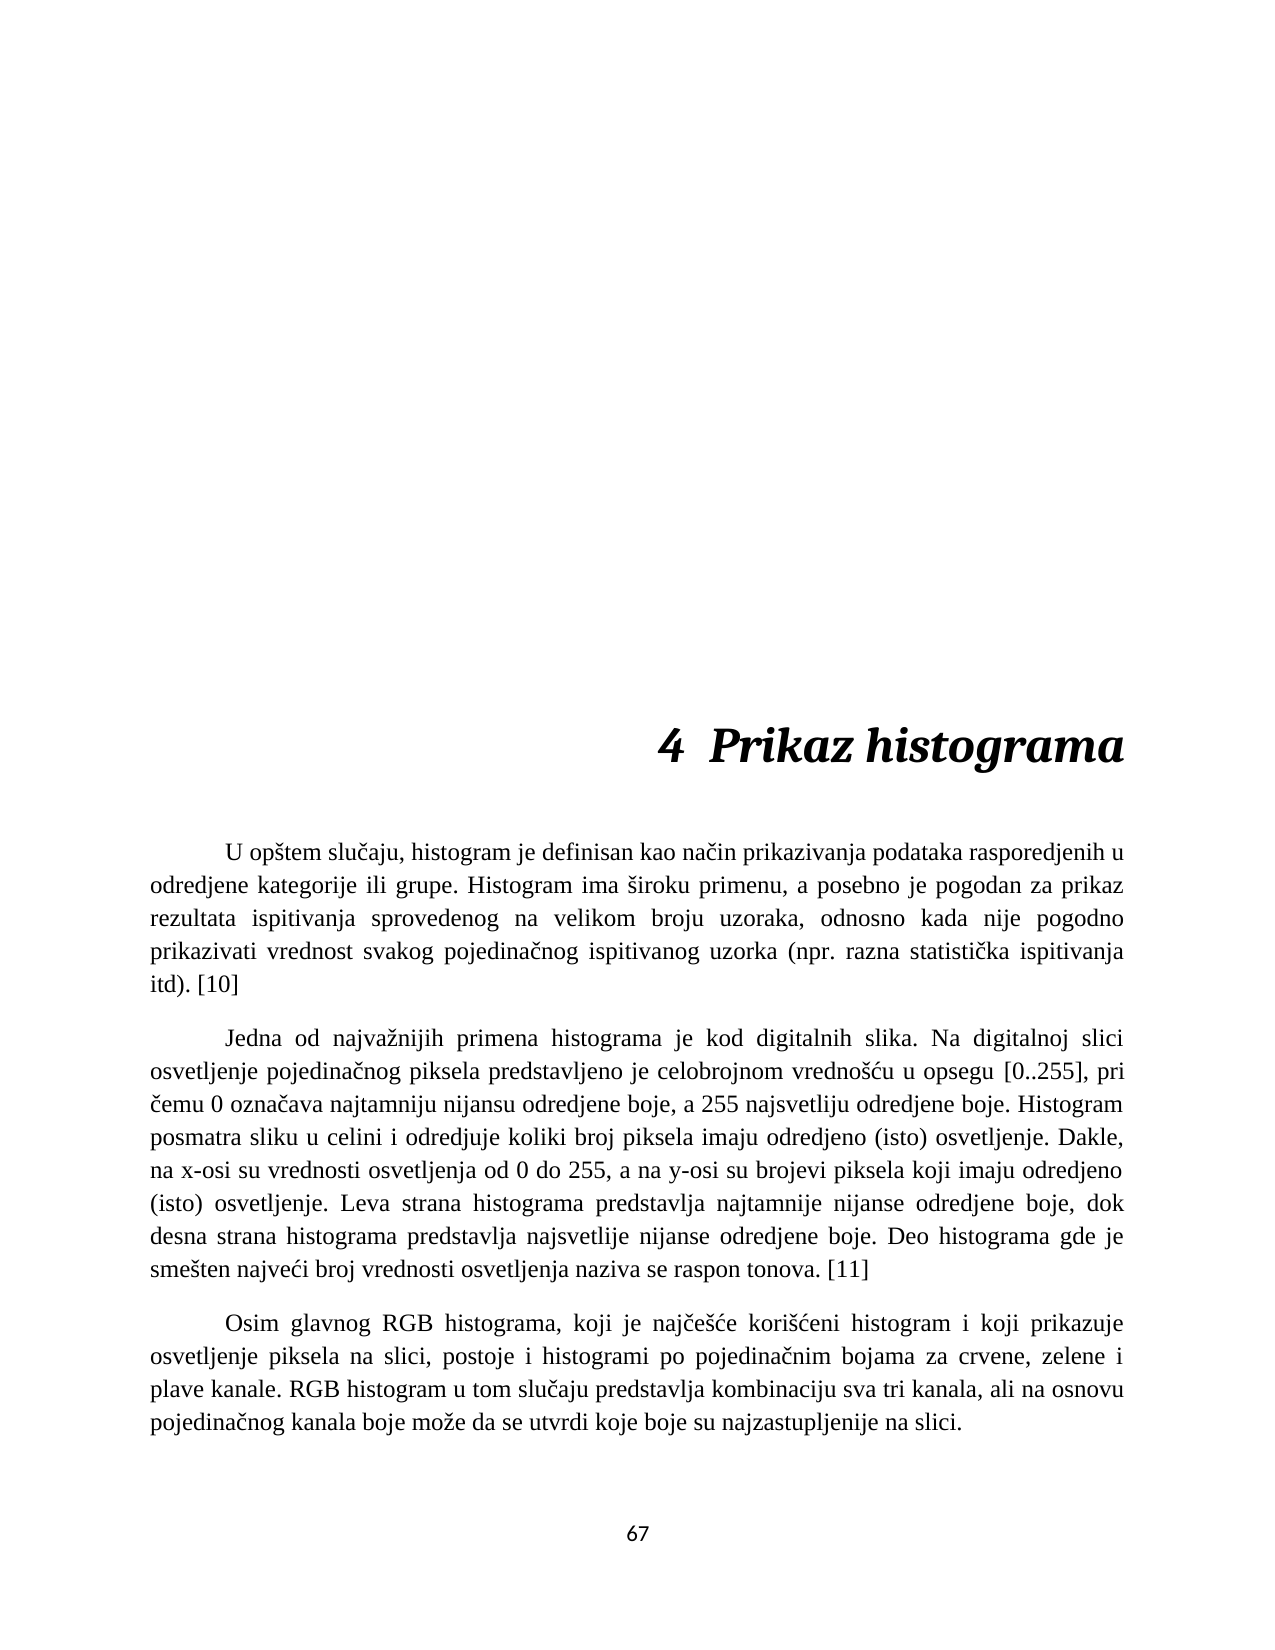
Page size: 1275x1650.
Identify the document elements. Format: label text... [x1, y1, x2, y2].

text U opštem slučaju, histogram je definisan kao način prikazivanja podataka rasporedjenih u odredjene kategorije ili grupe. Histogram ima široku primenu, a posebno je pogodan za prikaz rezultata ispitivanja sprovedenog na velikom broju uzoraka, odnosno kada nije pogodno prikazivati vrednost svakog pojedinačnog ispitivanog uzorka (npr. razna statistička ispitivanja itd). [10] [150, 837, 1125, 998]
subtitle Prikaz histograma [150, 718, 1125, 775]
text Osim glavnog RGB histograma, koji je najčešće korišćeni histogram i koji prikazuje osvetljenje piksela na slici, postoje i histogrami po pojedinačnim bojama za crvene, zelene i plave kanale. RGB histogram u tom slučaju predstavlja kombinaciju sva tri kanala, ali na osnovu pojedinačnog kanala boje može da se utvrdi koje boje su najzastupljenije na slici. [150, 1308, 1125, 1436]
text Jedna od najvažnijih primena histograma je kod digitalnih slika. Na digitalnoj slici osvetljenje pojedinačnog piksela predstavljeno je celobrojnom vrednošću u opsegu [0..255], pri čemu 0 označava najtamniju nijansu odredjene boje, a 255 najsvetliju odredjene boje. Histogram posmatra sliku u celini i odredjuje koliki broj piksela imaju odredjeno (isto) osvetljenje. Dakle, na x-osi su vrednosti osvetljenja od 0 do 255, a na y-osi su brojevi piksela koji imaju odredjeno (isto) osvetljenje. Leva strana histograma predstavlja najtamnije nijanse odredjene boje, dok desna strana histograma predstavlja najsvetlije nijanse odredjene boje. Deo histograma gde je smešten najveći broj vrednosti osvetljenja naziva se raspon tonova. [11] [150, 1023, 1125, 1283]
